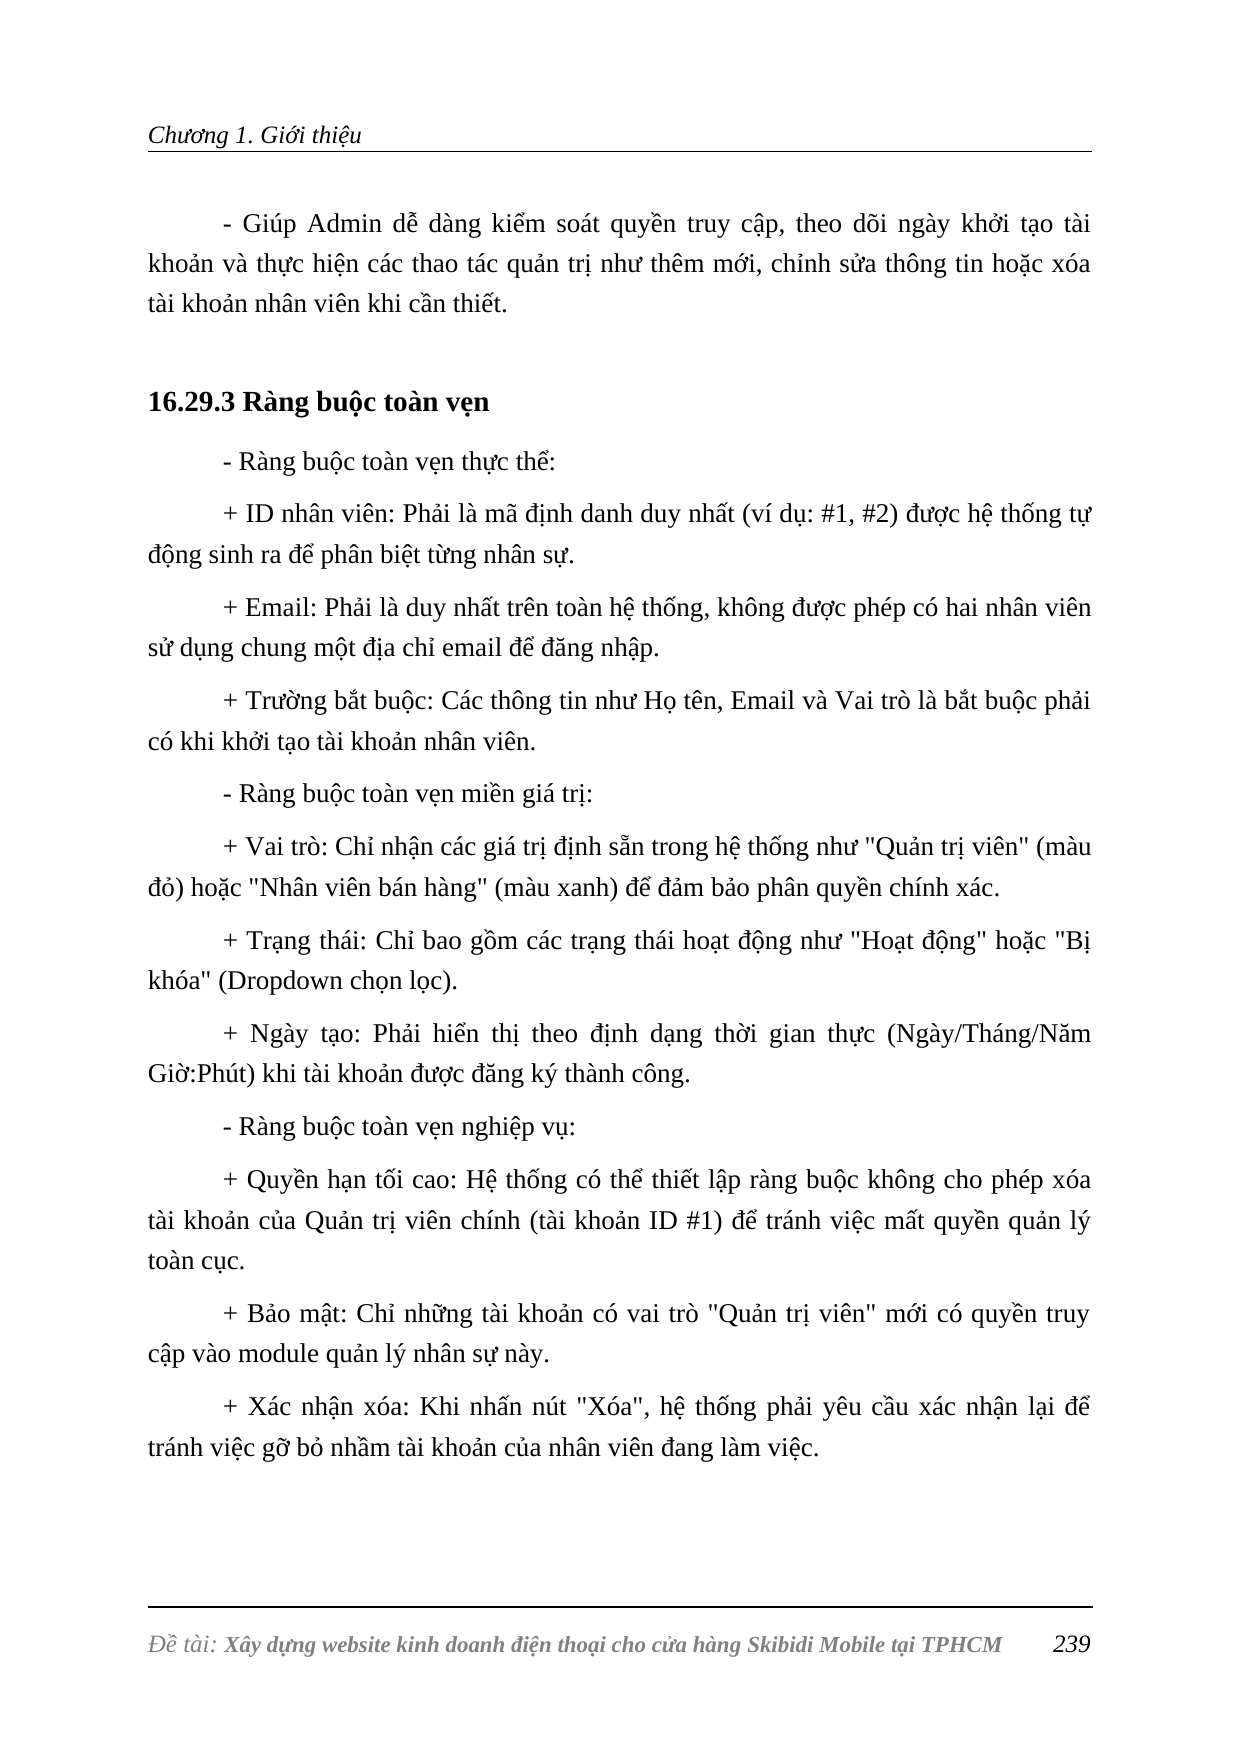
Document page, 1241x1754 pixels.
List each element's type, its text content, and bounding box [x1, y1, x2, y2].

text + Trường bắt buộc: Các thông tin như Họ tên, Email và Vai trò là bắt buộc phải có khi khởi tạo tài khoản nhân viên. [148, 684, 1092, 756]
text - Ràng buộc toàn vẹn miền giá trị: [148, 778, 1092, 809]
text + Vai trò: Chỉ nhận các giá trị định sẵn trong hệ thống như "Quản trị viên" (màu đỏ) hoặc "Nhân viên bán hàng" (màu xanh) để đảm bảo phân quyền chính xác. [148, 831, 1092, 902]
subtitle Ràng buộc toàn vẹn [148, 378, 1092, 420]
text + Xác nhận xóa: Khi nhấn nút "Xóa", hệ thống phải yêu cầu xác nhận lại để tránh việc gỡ bỏ nhầm tài khoản của nhân viên đang làm việc. [148, 1391, 1092, 1462]
text + Bảo mật: Chỉ những tài khoản có vai trò "Quản trị viên" mới có quyền truy cập vào module quản lý nhân sự này. [148, 1297, 1092, 1369]
text + ID nhân viên: Phải là mã định danh duy nhất (ví dụ: #1, #2) được hệ thống tự động sinh ra để phân biệt từng nhân sự. [148, 498, 1092, 569]
text + Email: Phải là duy nhất trên toàn hệ thống, không được phép có hai nhân viên sử dụng chung một địa chỉ email để đăng nhập. [148, 591, 1092, 662]
text - Giúp Admin dễ dàng kiểm soát quyền truy cập, theo dõi ngày khởi tạo tài khoản và thực hiện các thao tác quản trị như thêm mới, chỉnh sửa thông tin hoặc xóa tài khoản nhân viên khi cần thiết. [148, 207, 1092, 319]
text - Ràng buộc toàn vẹn thực thể: [148, 445, 1092, 476]
text + Ngày tạo: Phải hiển thị theo định dạng thời gian thực (Ngày/Tháng/Năm Giờ:Phút) khi tài khoản được đăng ký thành công. [148, 1017, 1092, 1089]
text - Ràng buộc toàn vẹn nghiệp vụ: [148, 1111, 1092, 1142]
text + Quyền hạn tối cao: Hệ thống có thể thiết lập ràng buộc không cho phép xóa tài khoản của Quản trị viên chính (tài khoản ID #1) để tránh việc mất quyền quản lý toàn cục. [148, 1163, 1092, 1275]
text + Trạng thái: Chỉ bao gồm các trạng thái hoạt động như "Hoạt động" hoặc "Bị khóa" (Dropdown chọn lọc). [148, 924, 1092, 995]
